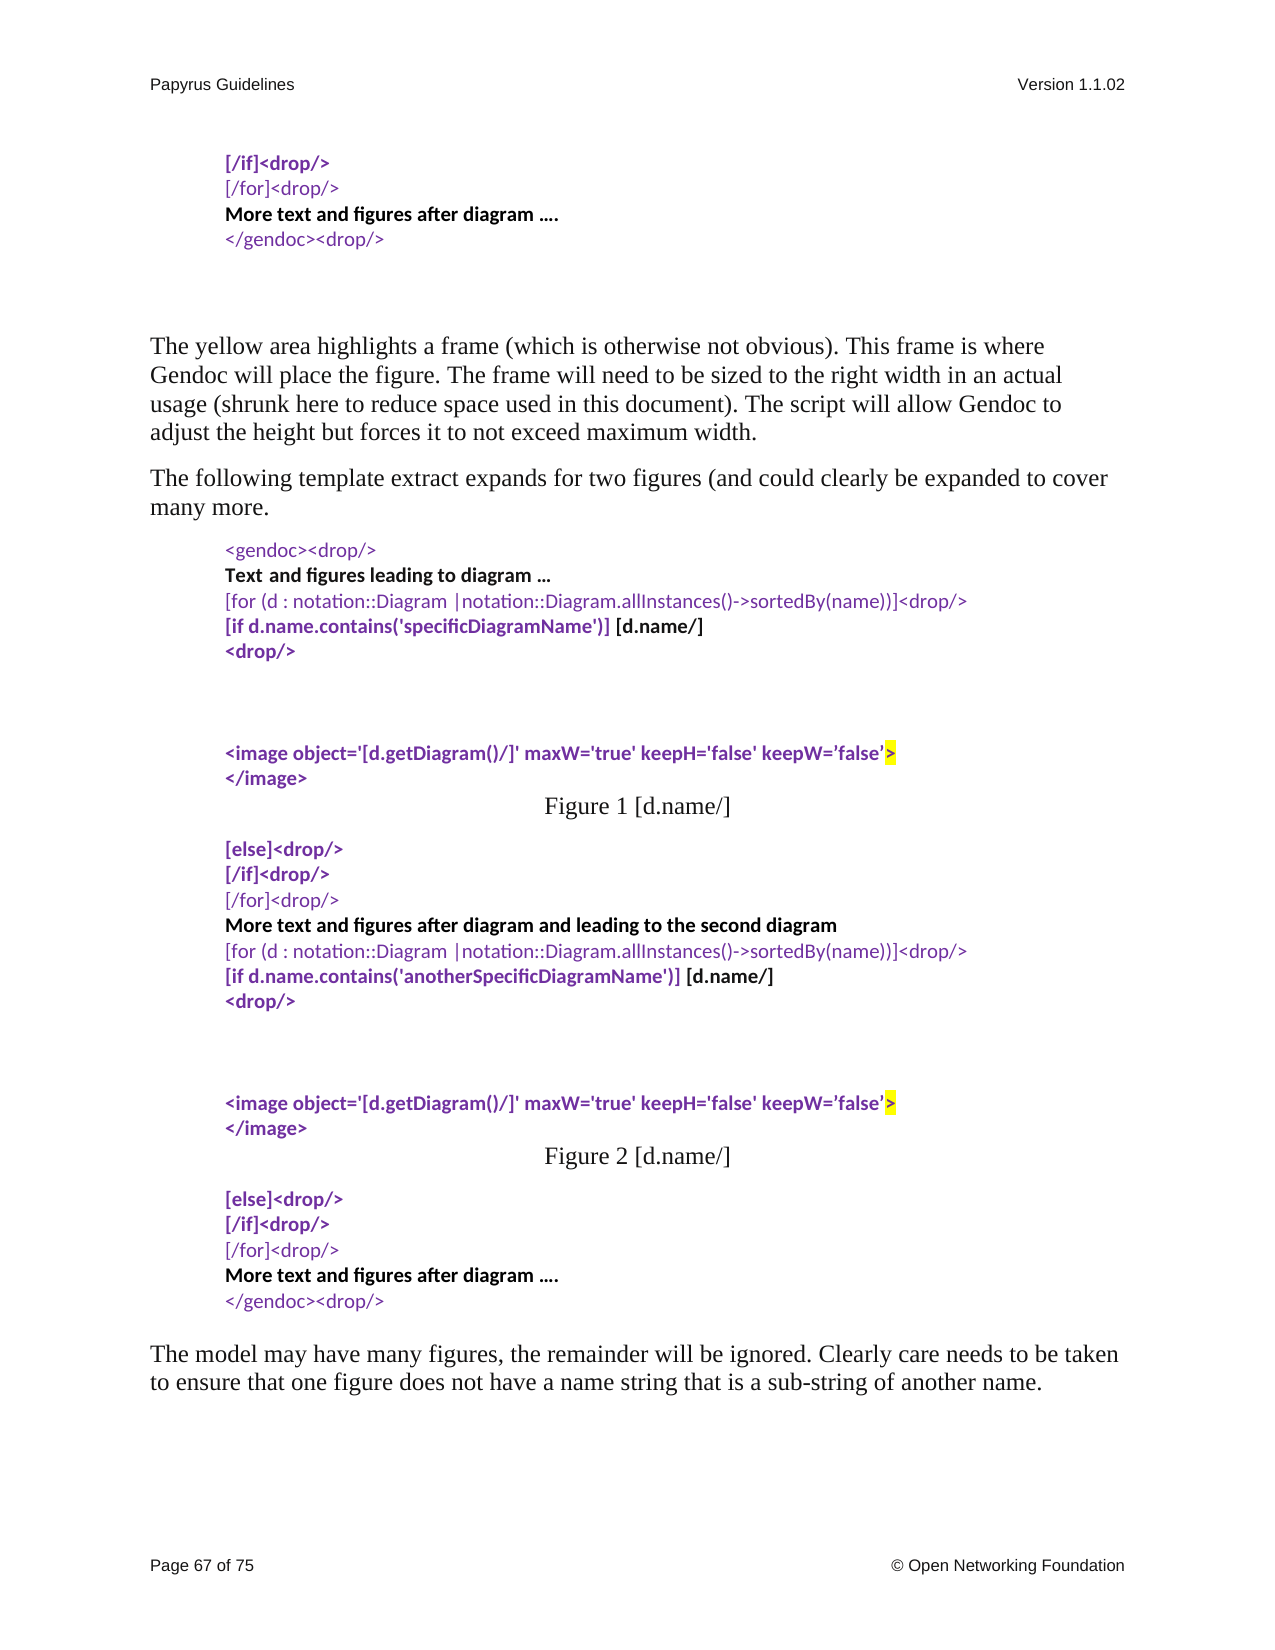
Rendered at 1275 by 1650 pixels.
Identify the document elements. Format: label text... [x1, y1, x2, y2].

text [/if]<drop/> [225, 1212, 1125, 1237]
text <image object='[d.getDiagram()/]' maxW='true' keepH='false' keepW=’false’></image> [225, 664, 1125, 791]
text [/if]<drop/> [225, 862, 1125, 887]
text <drop/> [225, 639, 1125, 664]
text [/for]<drop/> [225, 887, 1125, 912]
text </gendoc><drop/> [225, 226, 1125, 252]
text Figure 2 [d.name/] [150, 1141, 1125, 1169]
text [else]<drop/> [225, 836, 1125, 862]
text <gendoc><drop/> [225, 537, 1125, 562]
text [else]<drop/> [225, 1186, 1125, 1212]
text More text and figures after diagram and leading to the second diagram [225, 912, 1125, 938]
text [for (d : notation::Diagram |notation::Diagram.allInstances()->sortedBy(name))]<drop/> [225, 588, 1125, 613]
text [/for]<drop/> [225, 175, 1125, 201]
text </gendoc><drop/> [225, 1288, 1125, 1313]
text The yellow area highlights a frame (which is otherwise not obvious). This frame is where Gendoc will place the figure. The frame will need to be sized to the right width in an actual usage (shrunk here to reduce space used in this document). The script will allow Gendoc to adjust the height but forces it to not exceed maximum width. [150, 331, 1125, 446]
text [if d.name.contains('specificDiagramName')] [d.name/] [225, 613, 1125, 639]
text Figure 1 [d.name/] [150, 791, 1125, 819]
text More text and figures after diagram …. [225, 1262, 1125, 1288]
text [if d.name.contains('anotherSpecificDiagramName')] [d.name/] [225, 963, 1125, 989]
text Text and figures leading to diagram … [225, 562, 1125, 588]
text [/if]<drop/> [225, 150, 1125, 175]
text [/for]<drop/> [225, 1237, 1125, 1262]
text The model may have many figures, the remainder will be ignored. Clearly care needs to be taken to ensure that one figure does not have a name string that is a sub-string of another name. [150, 1339, 1125, 1396]
text <drop/> [225, 989, 1125, 1014]
text <image object='[d.getDiagram()/]' maxW='true' keepH='false' keepW=’false’></image> [225, 1014, 1125, 1141]
text [for (d : notation::Diagram |notation::Diagram.allInstances()->sortedBy(name))]<drop/> [225, 938, 1125, 963]
text The following template extract expands for two figures (and could clearly be expanded to cover many more. [150, 463, 1125, 520]
text More text and figures after diagram …. [225, 201, 1125, 226]
